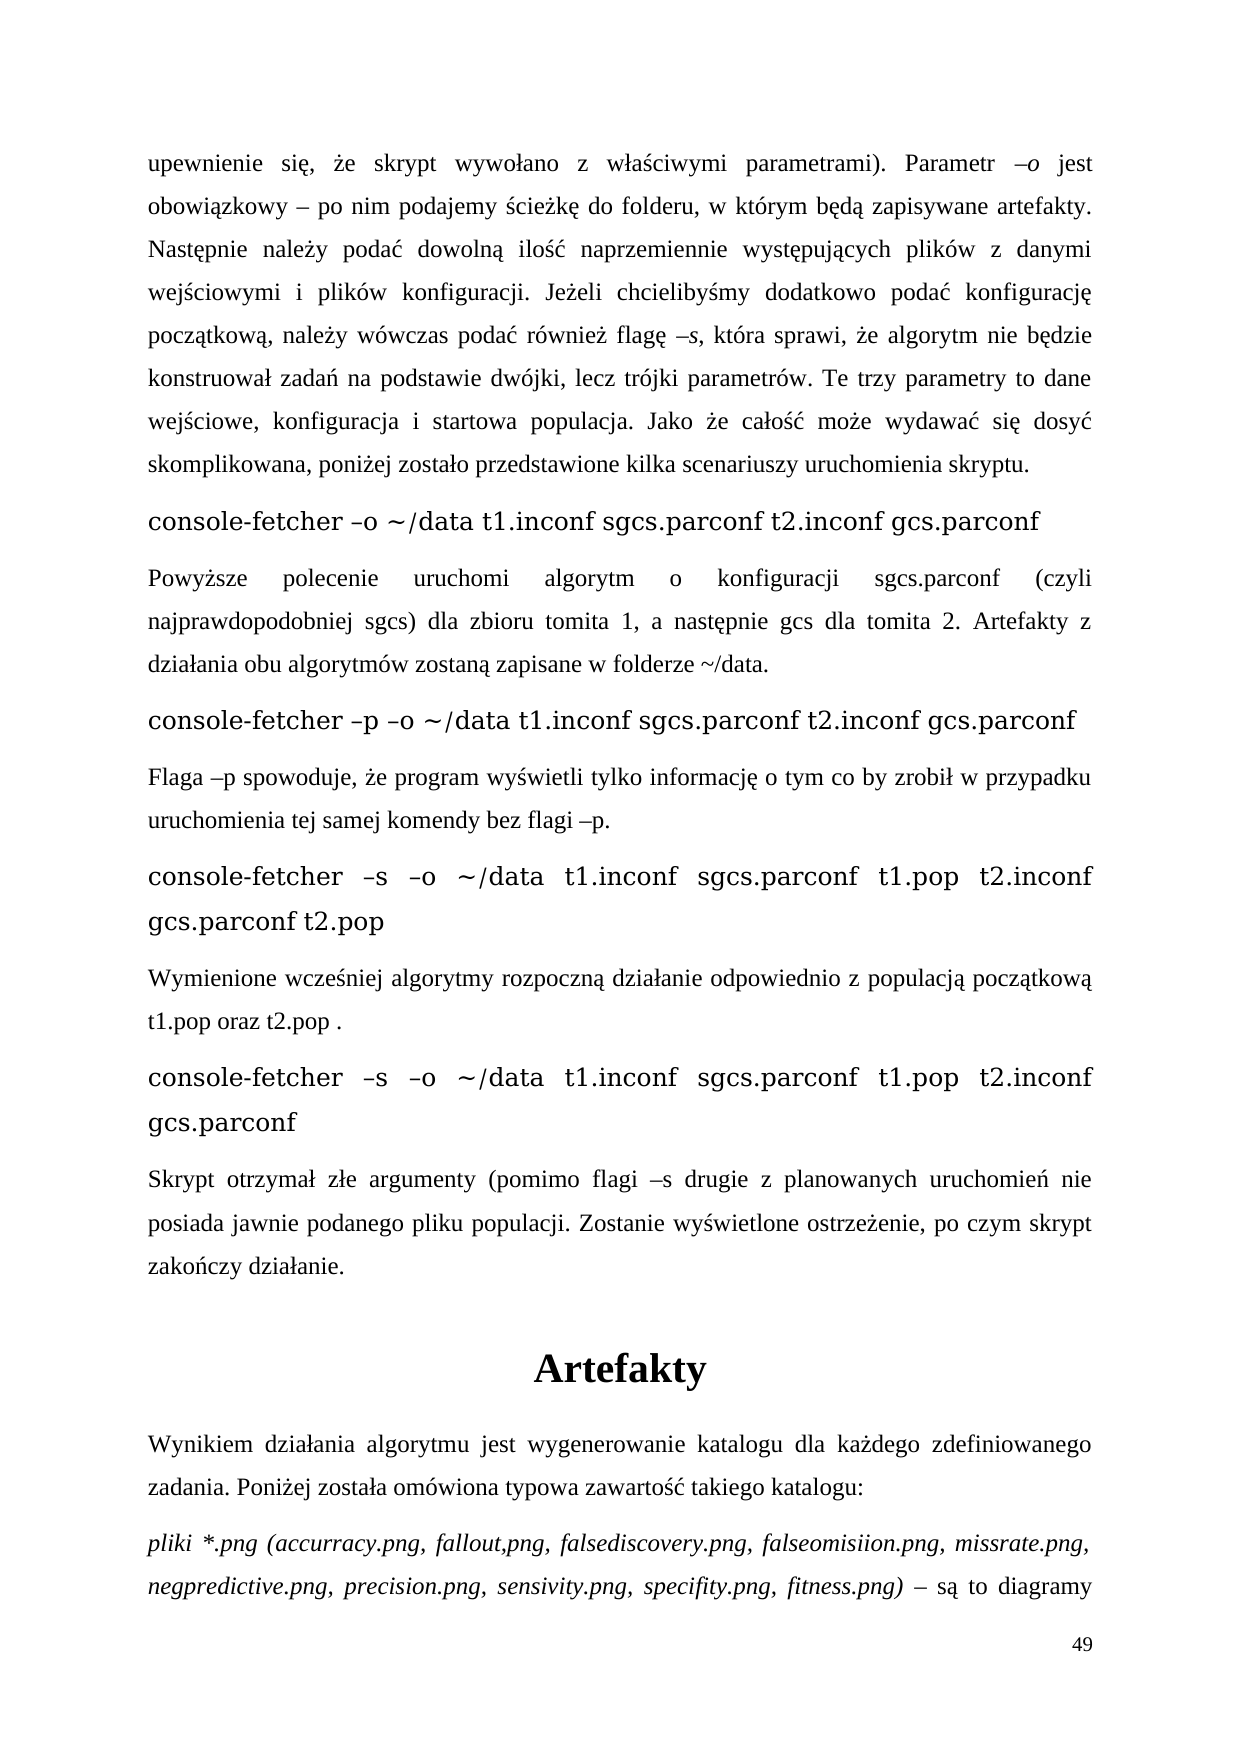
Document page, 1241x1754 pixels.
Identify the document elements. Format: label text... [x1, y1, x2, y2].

text console-fetcher –o ~/data t1.inconf sgcs.parconf t2.inconf gcs.parconf [148, 505, 1093, 535]
text console-fetcher –p –o ~/data t1.inconf sgcs.parconf t2.inconf gcs.parconf [148, 704, 1093, 734]
text console-fetcher –s –o ~/data t1.inconf sgcs.parconf t1.pop t2.inconf gcs.parconf [148, 1062, 1093, 1137]
text console-fetcher –s –o ~/data t1.inconf sgcs.parconf t1.pop t2.inconf gcs.parconf t2.pop [148, 861, 1093, 936]
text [148, 1528, 1093, 1600]
list Artefakty [148, 1344, 1093, 1392]
text Powyższe polecenie uruchomi algorytm o konfiguracji sgcs.parconf (czyli najprawdopodobniej sgcs) dla zbioru tomita 1, a następnie gcs dla tomita 2. Artefakty z działania obu algorytmów zostaną zapisane w folderze ~/data. [148, 563, 1093, 678]
text Flaga –p spowoduje, że program wyświetli tylko informację o tym co by zrobił w przypadku uruchomienia tej samej komendy bez flagi –p. [148, 762, 1093, 834]
text Wymienione wcześniej algorytmy rozpoczną działanie odpowiednio z populacją początkową t1.pop oraz t2.pop . [148, 963, 1093, 1035]
text Wynikiem działania algorytmu jest wygenerowanie katalogu dla każdego zdefiniowanego zadania. Poniżej została omówiona typowa zawartość takiego katalogu: [148, 1429, 1093, 1501]
text Skrypt otrzymał złe argumenty (pomimo flagi –s drugie z planowanych uruchomień nie posiada jawnie podanego pliku populacji. Zostanie wyświetlone ostrzeżenie, po czym skrypt zakończy działanie. [148, 1164, 1093, 1279]
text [148, 148, 1093, 478]
